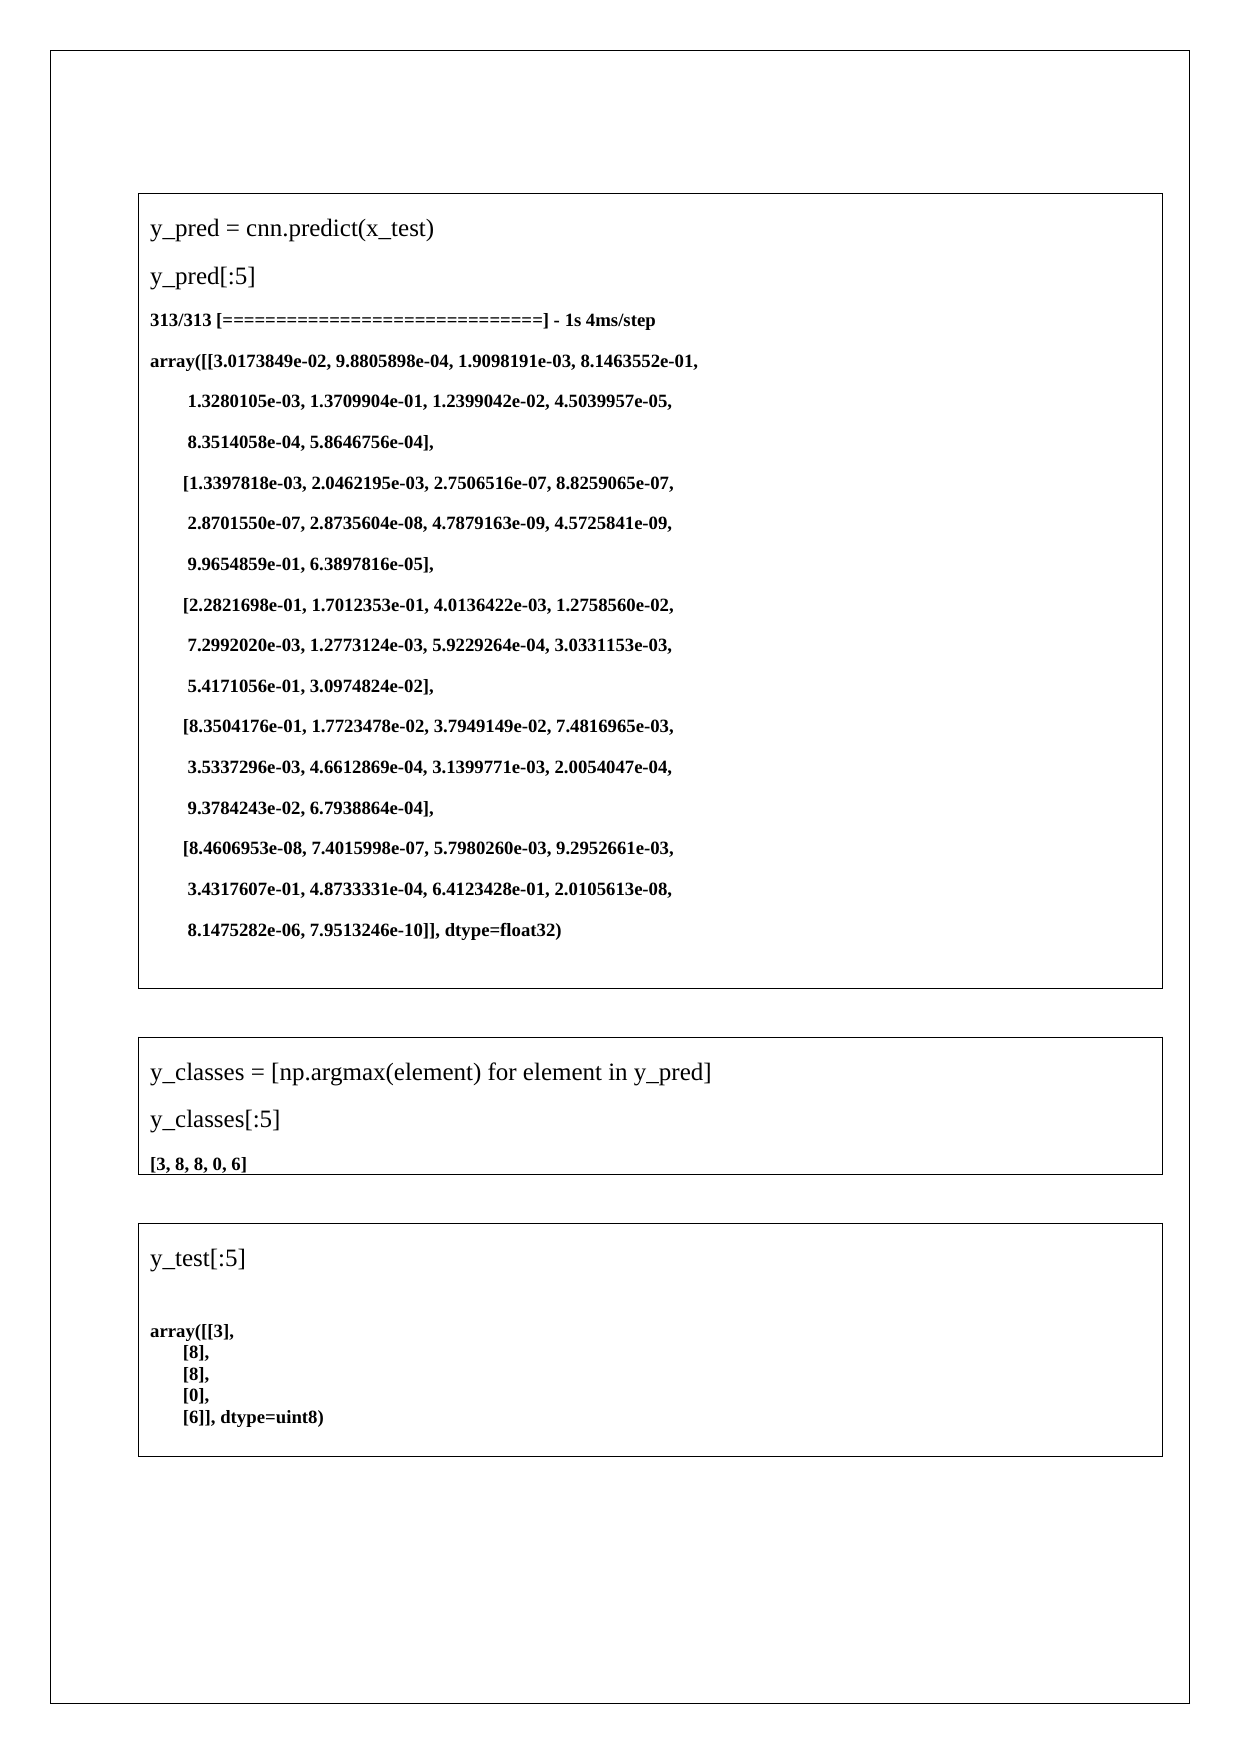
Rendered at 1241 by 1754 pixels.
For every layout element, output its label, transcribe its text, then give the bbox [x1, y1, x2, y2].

table_header y_classes = [np.argmax(element) for element in y_pred] y_classes[:5] [3, 8, 8, 0, 6] [139, 1038, 1162, 1174]
table_header y_pred = cnn.predict(x_test) y_pred[:5] 313/313 [==============================] - 1s 4ms/step array([[3.0173849e-02, 9.8805898e-04, 1.9098191e-03, 8.1463552e-01, 1.3280105e-03, 1.3709904e-01, 1.2399042e-02, 4.5039957e-05, 8.3514058e-04, 5.8646756e-04], [1.3397818e-03, 2.0462195e-03, 2.7506516e-07, 8.8259065e-07, 2.8701550e-07, 2.8735604e-08, 4.7879163e-09, 4.5725841e-09, 9.9654859e-01, 6.3897816e-05], [2.2821698e-01, 1.7012353e-01, 4.0136422e-03, 1.2758560e-02, 7.2992020e-03, 1.2773124e-03, 5.9229264e-04, 3.0331153e-03, 5.4171056e-01, 3.0974824e-02], [8.3504176e-01, 1.7723478e-02, 3.7949149e-02, 7.4816965e-03, 3.5337296e-03, 4.6612869e-04, 3.1399771e-03, 2.0054047e-04, 9.3784243e-02, 6.7938864e-04], [8.4606953e-08, 7.4015998e-07, 5.7980260e-03, 9.2952661e-03, 3.4317607e-01, 4.8733331e-04, 6.4123428e-01, 2.0105613e-08, 8.1475282e-06, 7.9513246e-10]], dtype=float32) [139, 194, 1162, 988]
table_header y_test[:5] array([[3], [8], [8], [0], [6]], dtype=uint8) [139, 1224, 1162, 1456]
